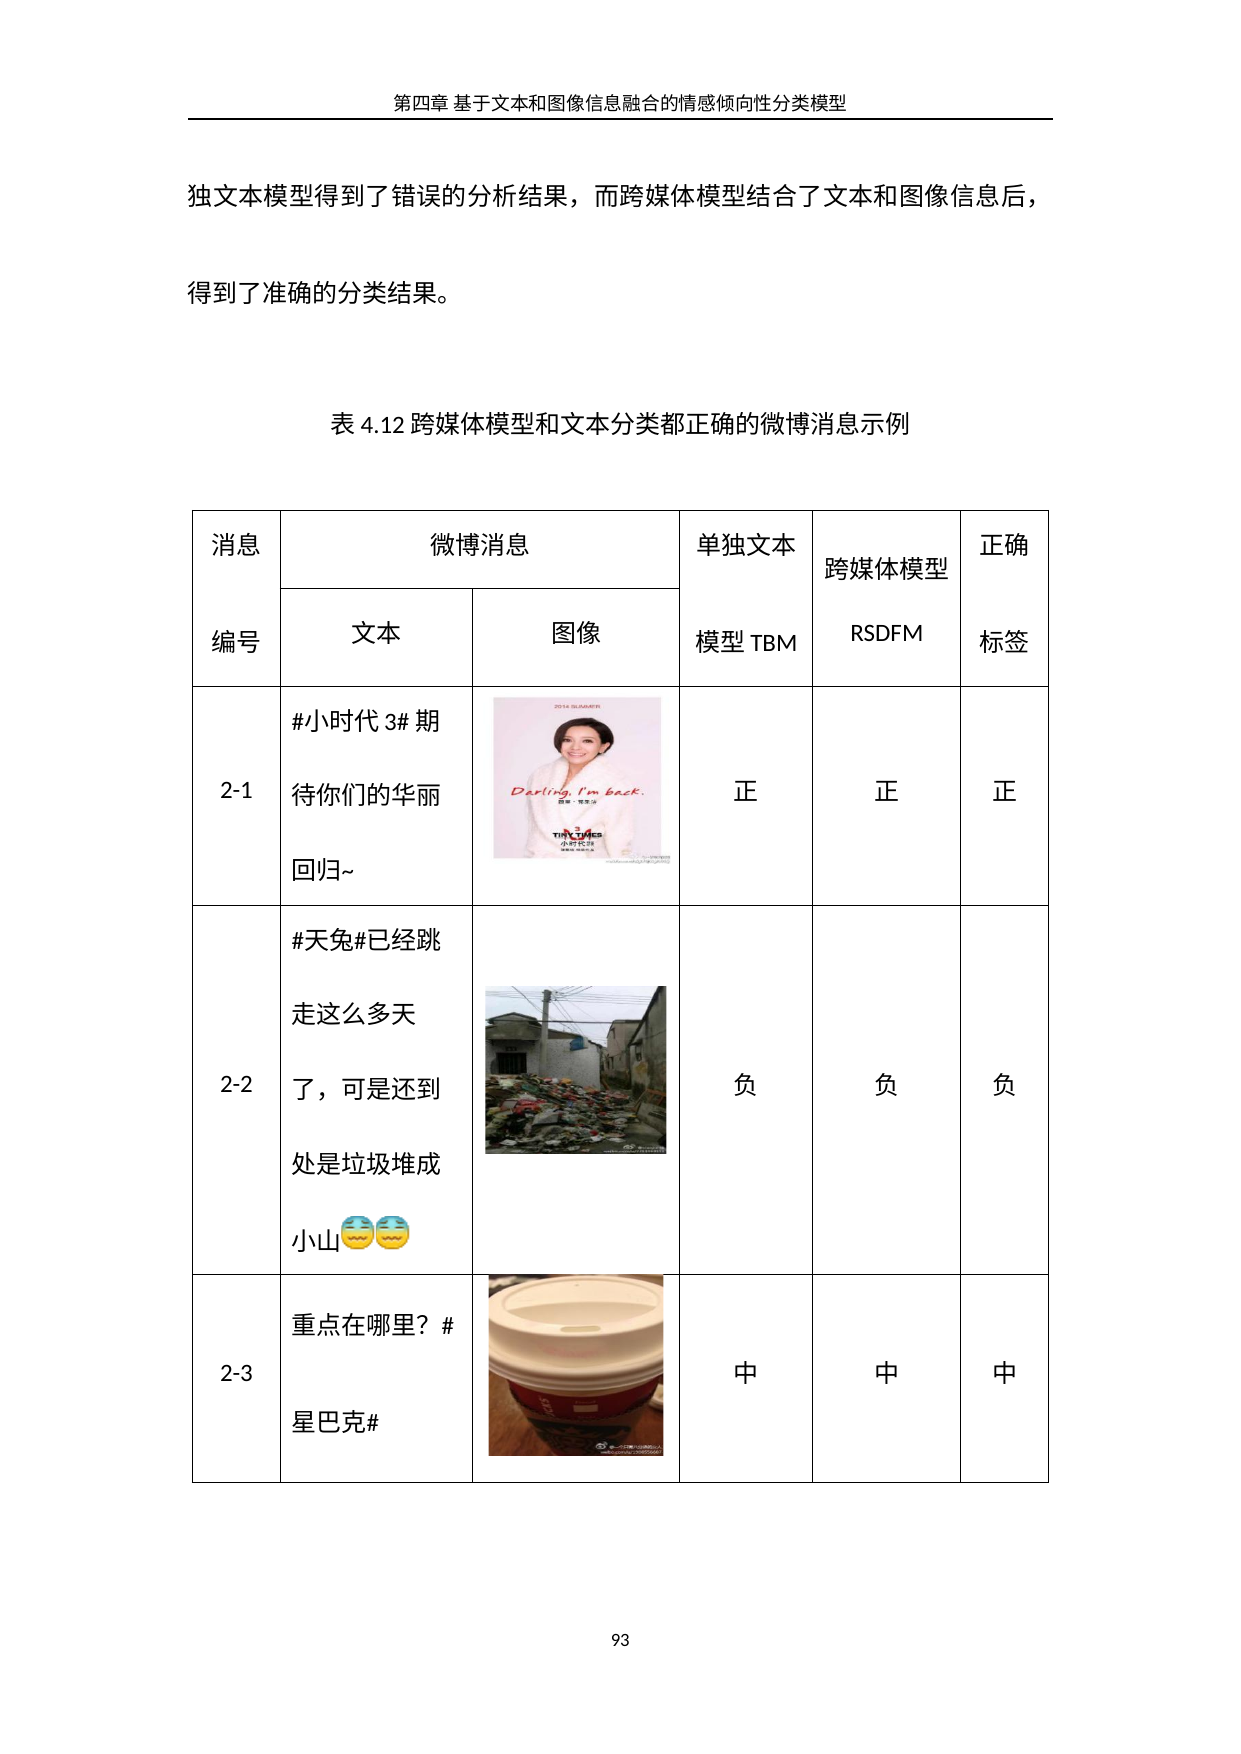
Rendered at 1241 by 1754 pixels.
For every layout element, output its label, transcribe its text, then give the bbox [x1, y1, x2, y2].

table_cell 正 [680, 687, 812, 905]
table_cell #天兔#已经跳走这么多天了，可是还到处是垃圾堆成小山 [281, 906, 472, 1273]
table_cell 中 [961, 1275, 1048, 1482]
table_cell 2-1 [193, 687, 280, 905]
table_cell 负 [680, 906, 812, 1273]
table_header 跨媒体模型RSDFM [813, 511, 960, 686]
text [187, 162, 1053, 324]
table_cell 负 [813, 906, 960, 1273]
table_cell #小时代3# 期待你们的华丽回归~ [281, 687, 472, 905]
table_cell 正 [961, 687, 1048, 905]
table_cell 中 [680, 1275, 812, 1482]
table_cell [473, 906, 679, 1273]
picture [341, 1216, 411, 1251]
table_cell 2-3 [193, 1275, 280, 1482]
picture [488, 1274, 664, 1456]
picture [485, 986, 667, 1154]
table_header 消息编号 [193, 511, 280, 686]
table_header 微博消息 [281, 511, 679, 588]
picture [483, 692, 671, 864]
table_cell 负 [961, 906, 1048, 1273]
text 表4.12跨媒体模型和文本分类都正确的微博消息示例 [187, 390, 1053, 455]
table_cell 正 [813, 687, 960, 905]
table_header 正确标签 [961, 511, 1048, 686]
table_cell 文本 [281, 589, 472, 686]
table_cell 2-2 [193, 906, 280, 1273]
table_header 单独文本模型TBM [680, 511, 812, 686]
table_cell [473, 1275, 679, 1482]
table_cell [473, 687, 679, 905]
table_cell 中 [813, 1275, 960, 1482]
table_cell 图像 [473, 589, 679, 686]
table_cell 重点在哪里？#星巴克# [281, 1275, 472, 1482]
